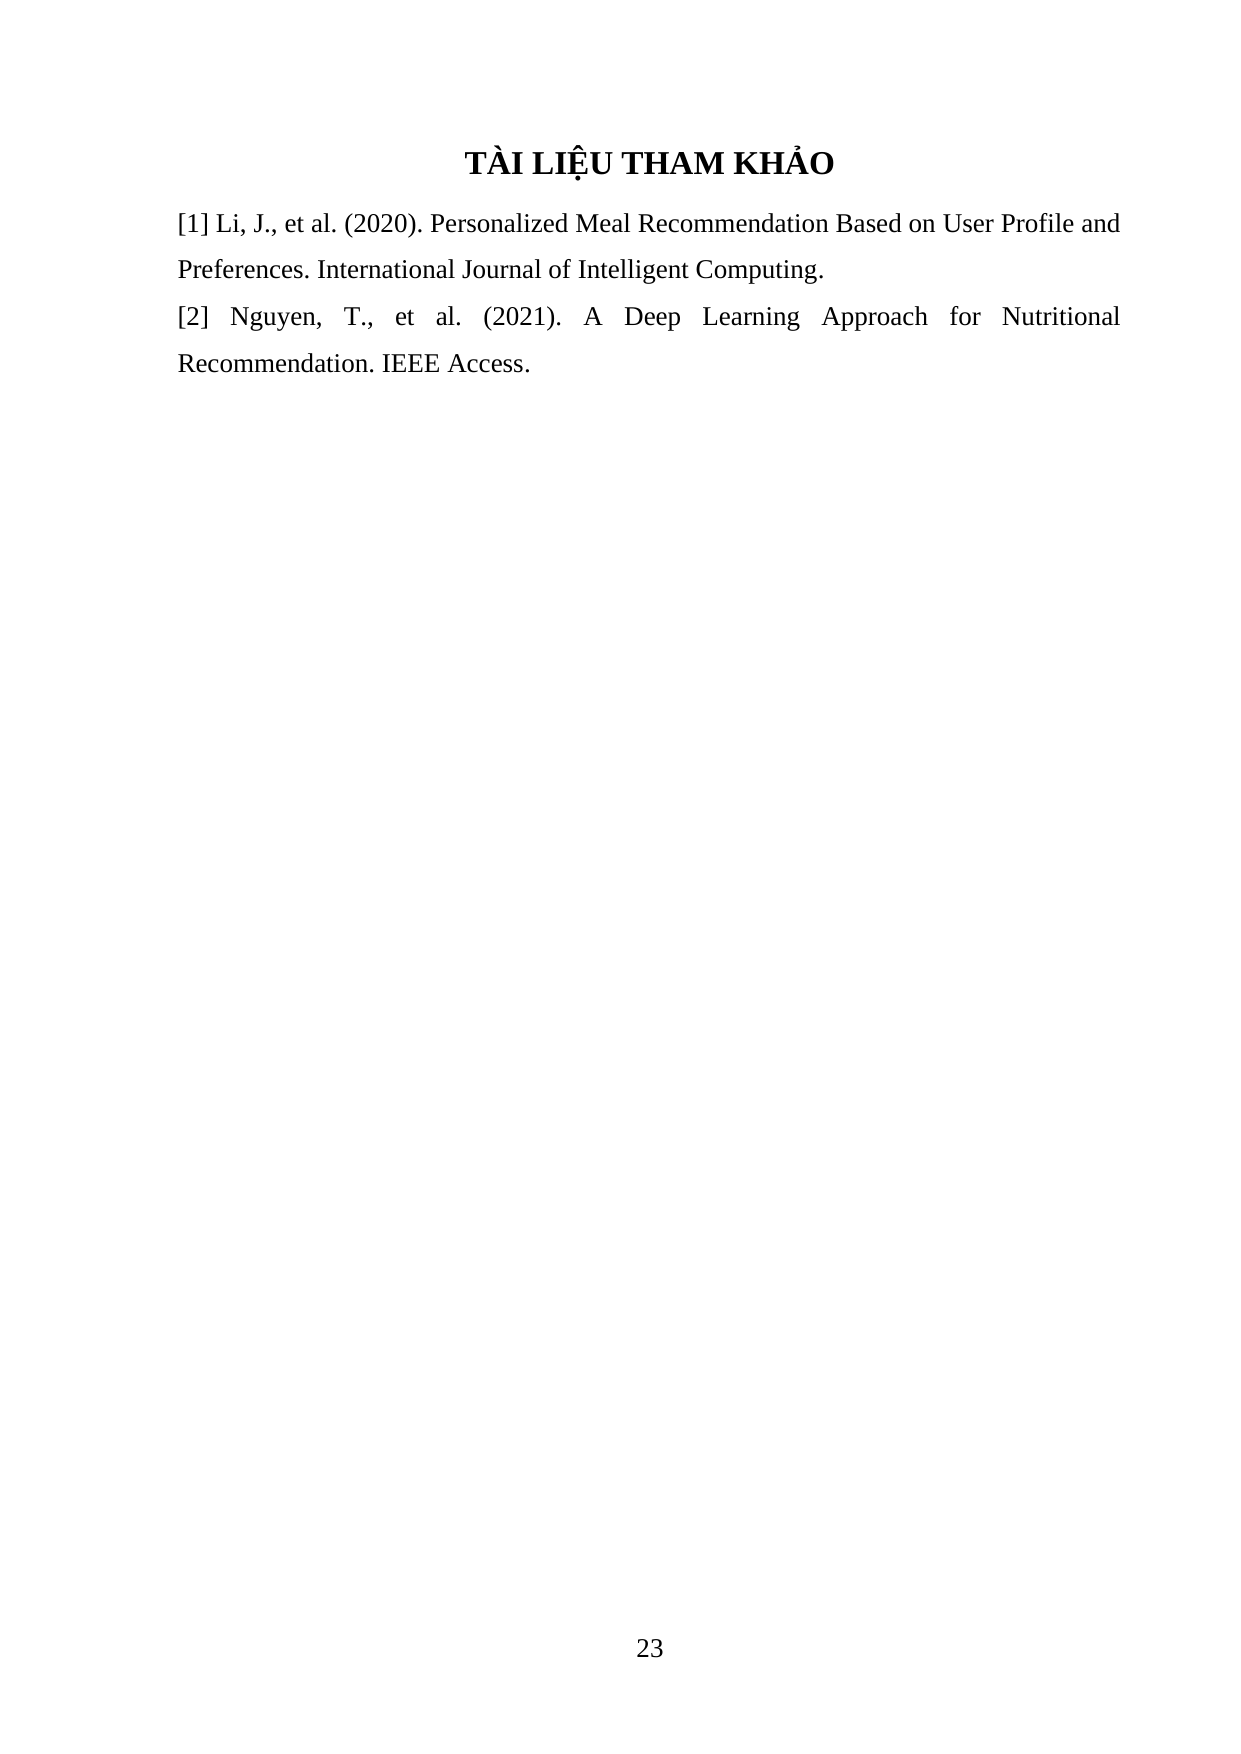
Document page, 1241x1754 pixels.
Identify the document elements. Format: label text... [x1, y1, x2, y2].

text [2] Nguyen, T., et al. (2021). A Deep Learning Approach for Nutritional Recommendation. IEEE Access. [177, 300, 1122, 378]
title TÀI LIỆU THAM KHẢO [177, 143, 1122, 181]
text [1] Li, J., et al. (2020). Personalized Meal Recommendation Based on User Profile and Preferences. International Journal of Intelligent Computing. [177, 207, 1122, 285]
